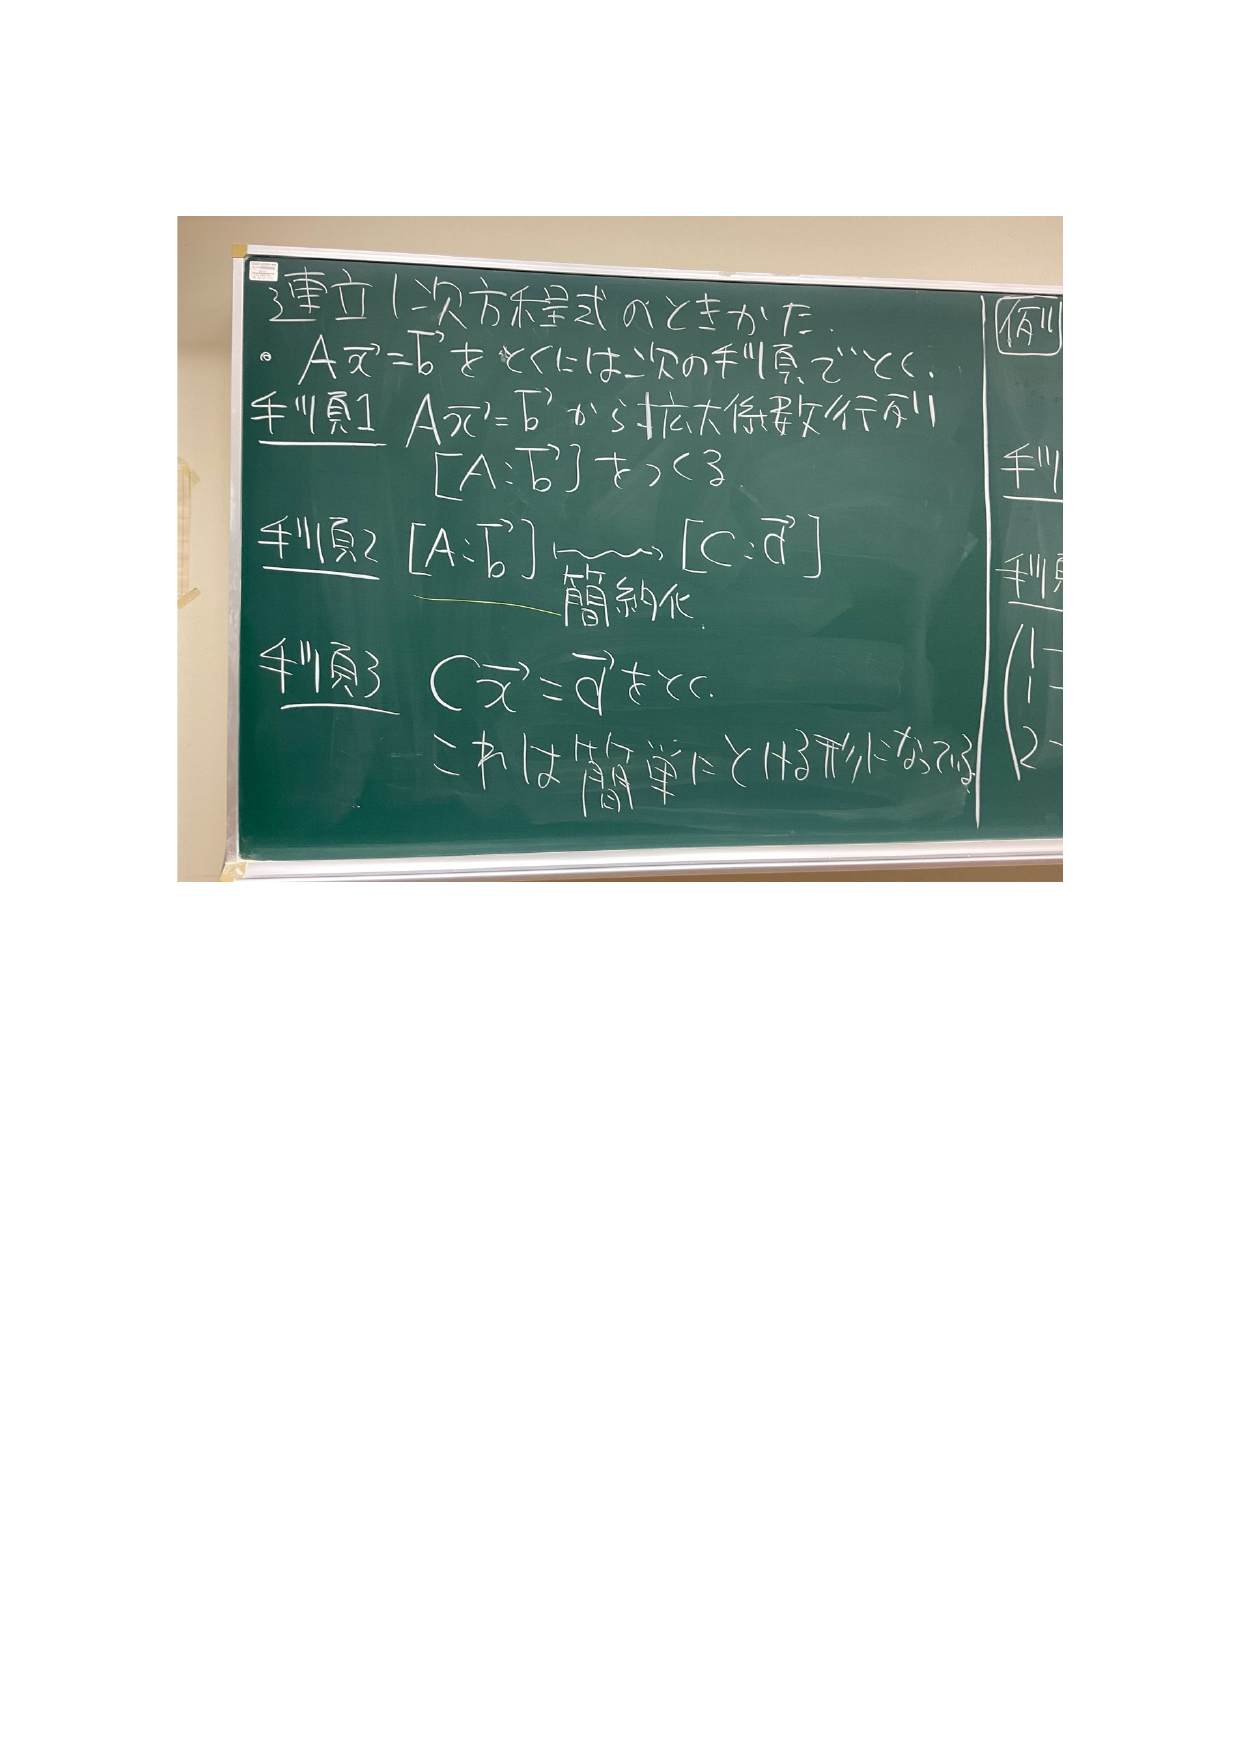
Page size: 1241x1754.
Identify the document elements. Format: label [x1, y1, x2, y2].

picture [177, 216, 1063, 882]
